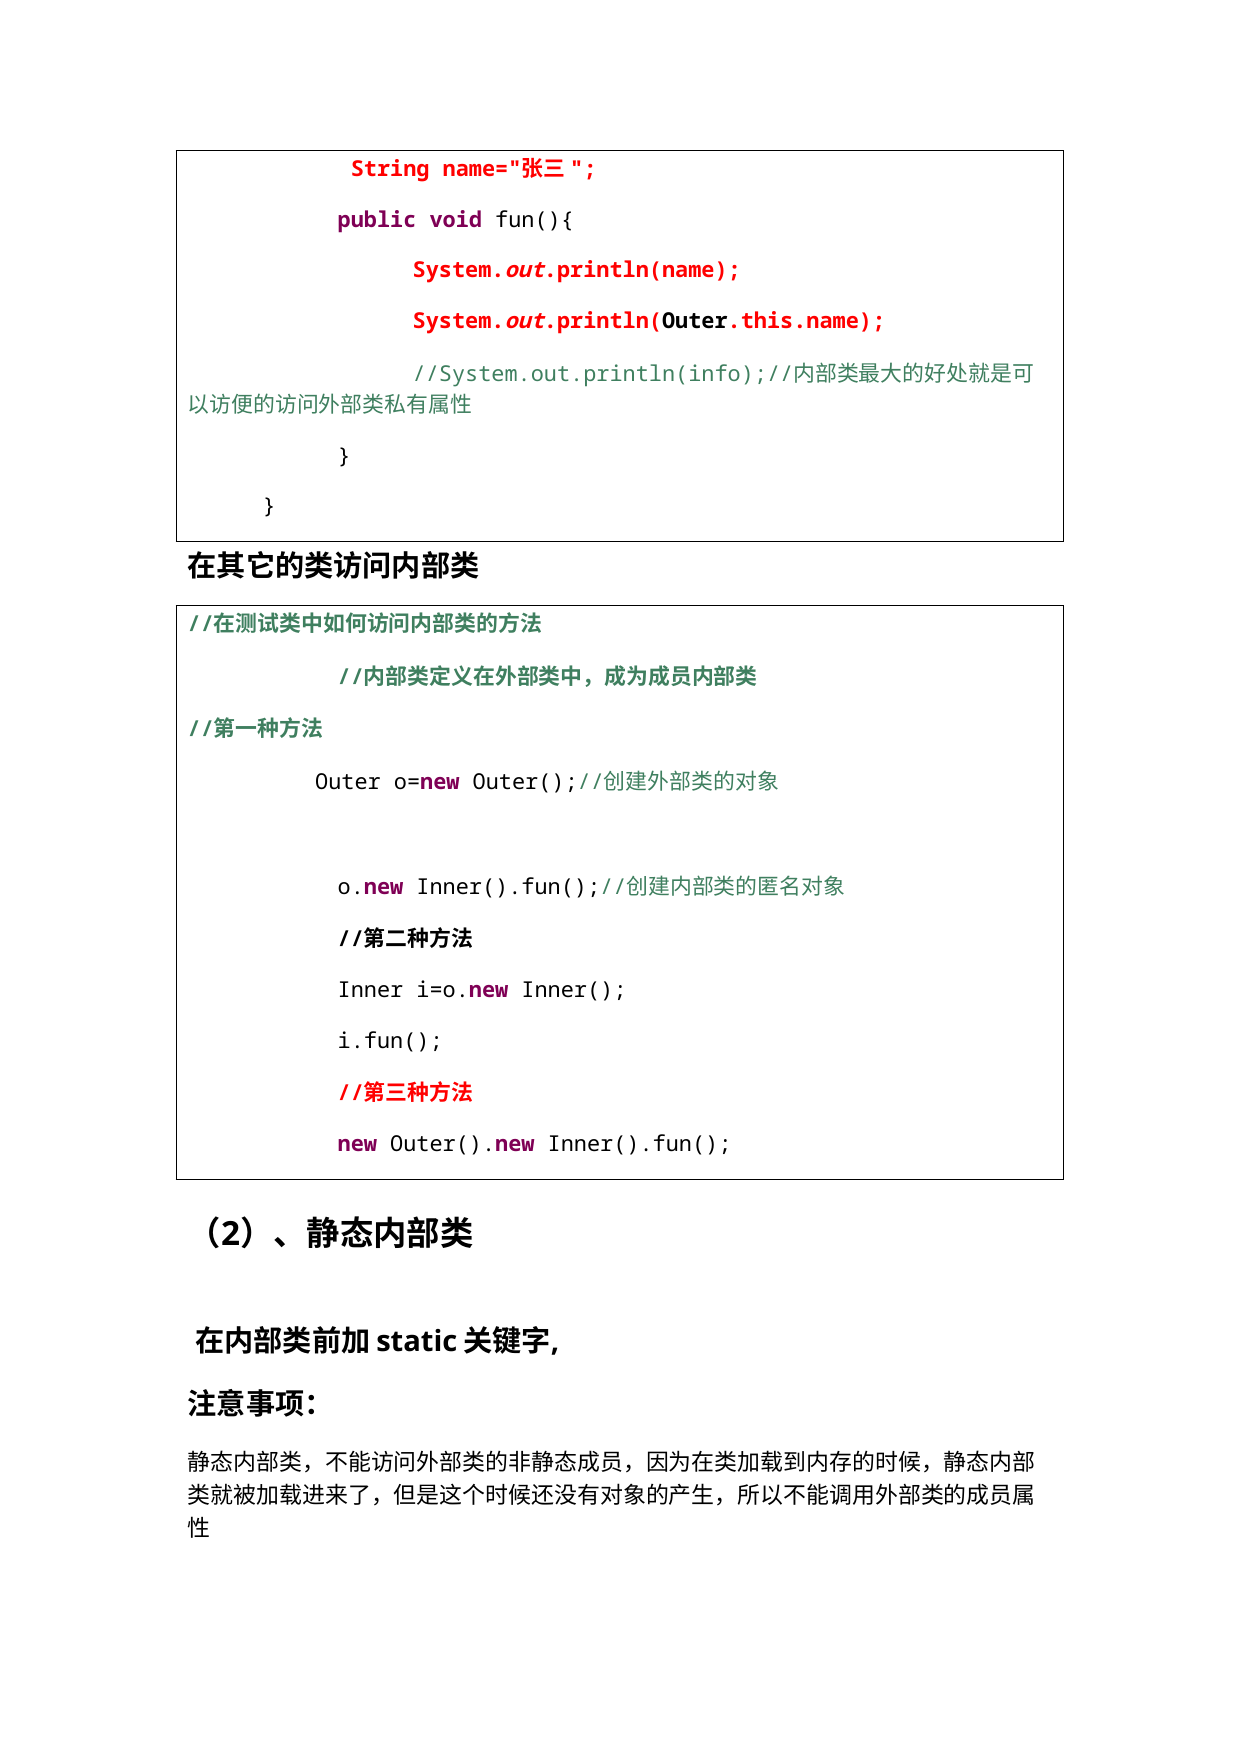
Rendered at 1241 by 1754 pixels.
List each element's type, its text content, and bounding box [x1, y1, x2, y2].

text 在内部类前加static关键字, [187, 1317, 1053, 1360]
text 注意事项： [187, 1381, 1053, 1423]
table_header //在测试类中如何访问内部类的方法 //内部类定义在外部类中，成为成员内部类 //第一种方法 Outer o=new Outer();//创建外部类的对象 o.new Inner().fun();//创建内部类的匿名对象 //第二种方法 Inner i=o.new Inner(); i.fun(); //第三种方法 new Outer().new Inner().fun(); [177, 606, 1063, 1178]
text 在其它的类访问内部类 [187, 542, 1053, 584]
text 静态内部类，不能访问外部类的非静态成员，因为在类加载到内存的时候，静态内部类就被加载进来了，但是这个时候还没有对象的产生，所以不能调用外部类的成员属性 [187, 1444, 1053, 1543]
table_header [177, 151, 1063, 541]
subtitle （2）、静态内部类 [187, 1207, 1053, 1255]
